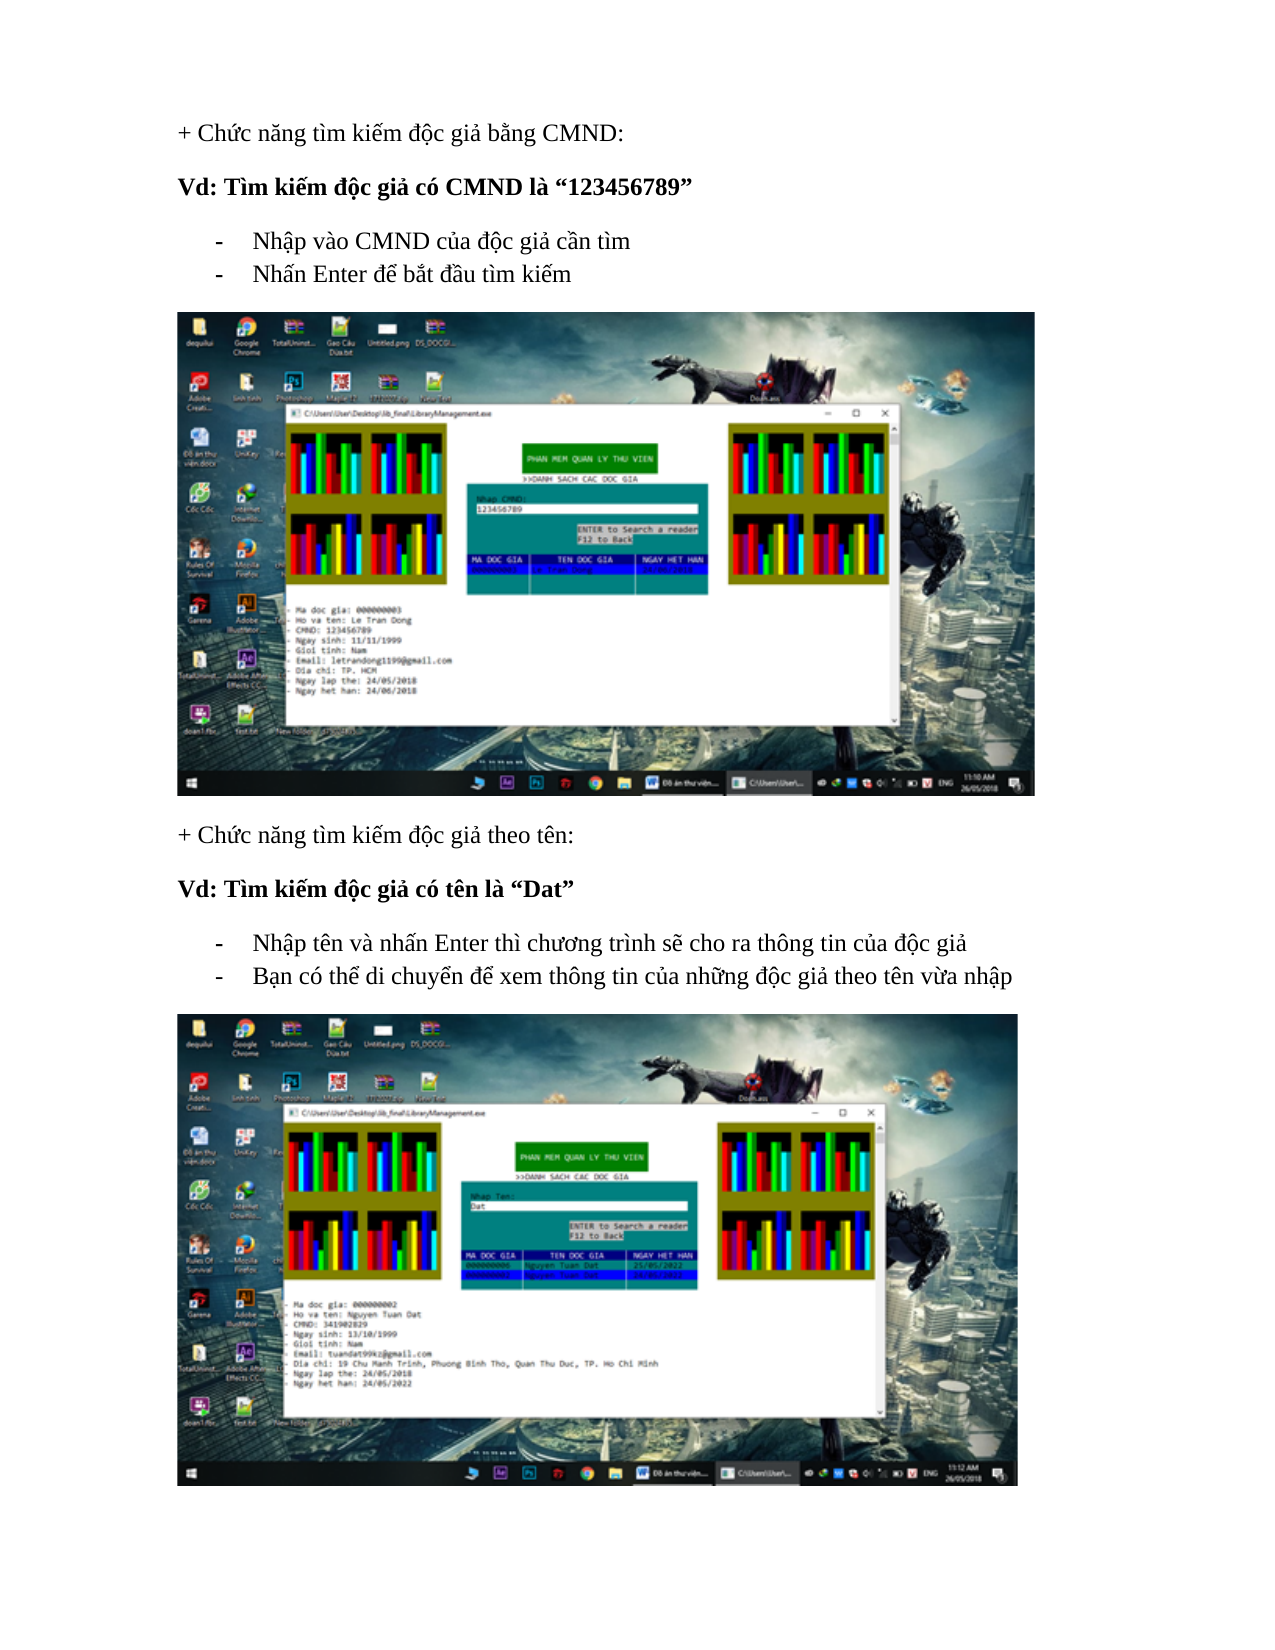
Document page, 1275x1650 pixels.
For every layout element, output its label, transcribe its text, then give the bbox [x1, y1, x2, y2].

text + Chức năng tìm kiếm độc giả bằng CMND: [177, 118, 1157, 147]
text Vd: Tìm kiếm độc giả có tên là “Dat” [177, 874, 1157, 903]
picture [177, 312, 1035, 796]
list Nhấn Enter để bắt đầu tìm kiếm [215, 259, 1157, 288]
picture [177, 1014, 1018, 1486]
list Bạn có thể di chuyển để xem thông tin của những độc giả theo tên vừa nhập [215, 961, 1157, 990]
text + Chức năng tìm kiếm độc giả theo tên: [177, 820, 1157, 849]
list Nhập vào CMND của độc giả cần tìm [215, 226, 1157, 254]
list Nhập tên và nhấn Enter thì chương trình sẽ cho ra thông tin của độc giả [215, 928, 1157, 957]
text Vd: Tìm kiếm độc giả có CMND là “123456789” [177, 172, 1157, 201]
